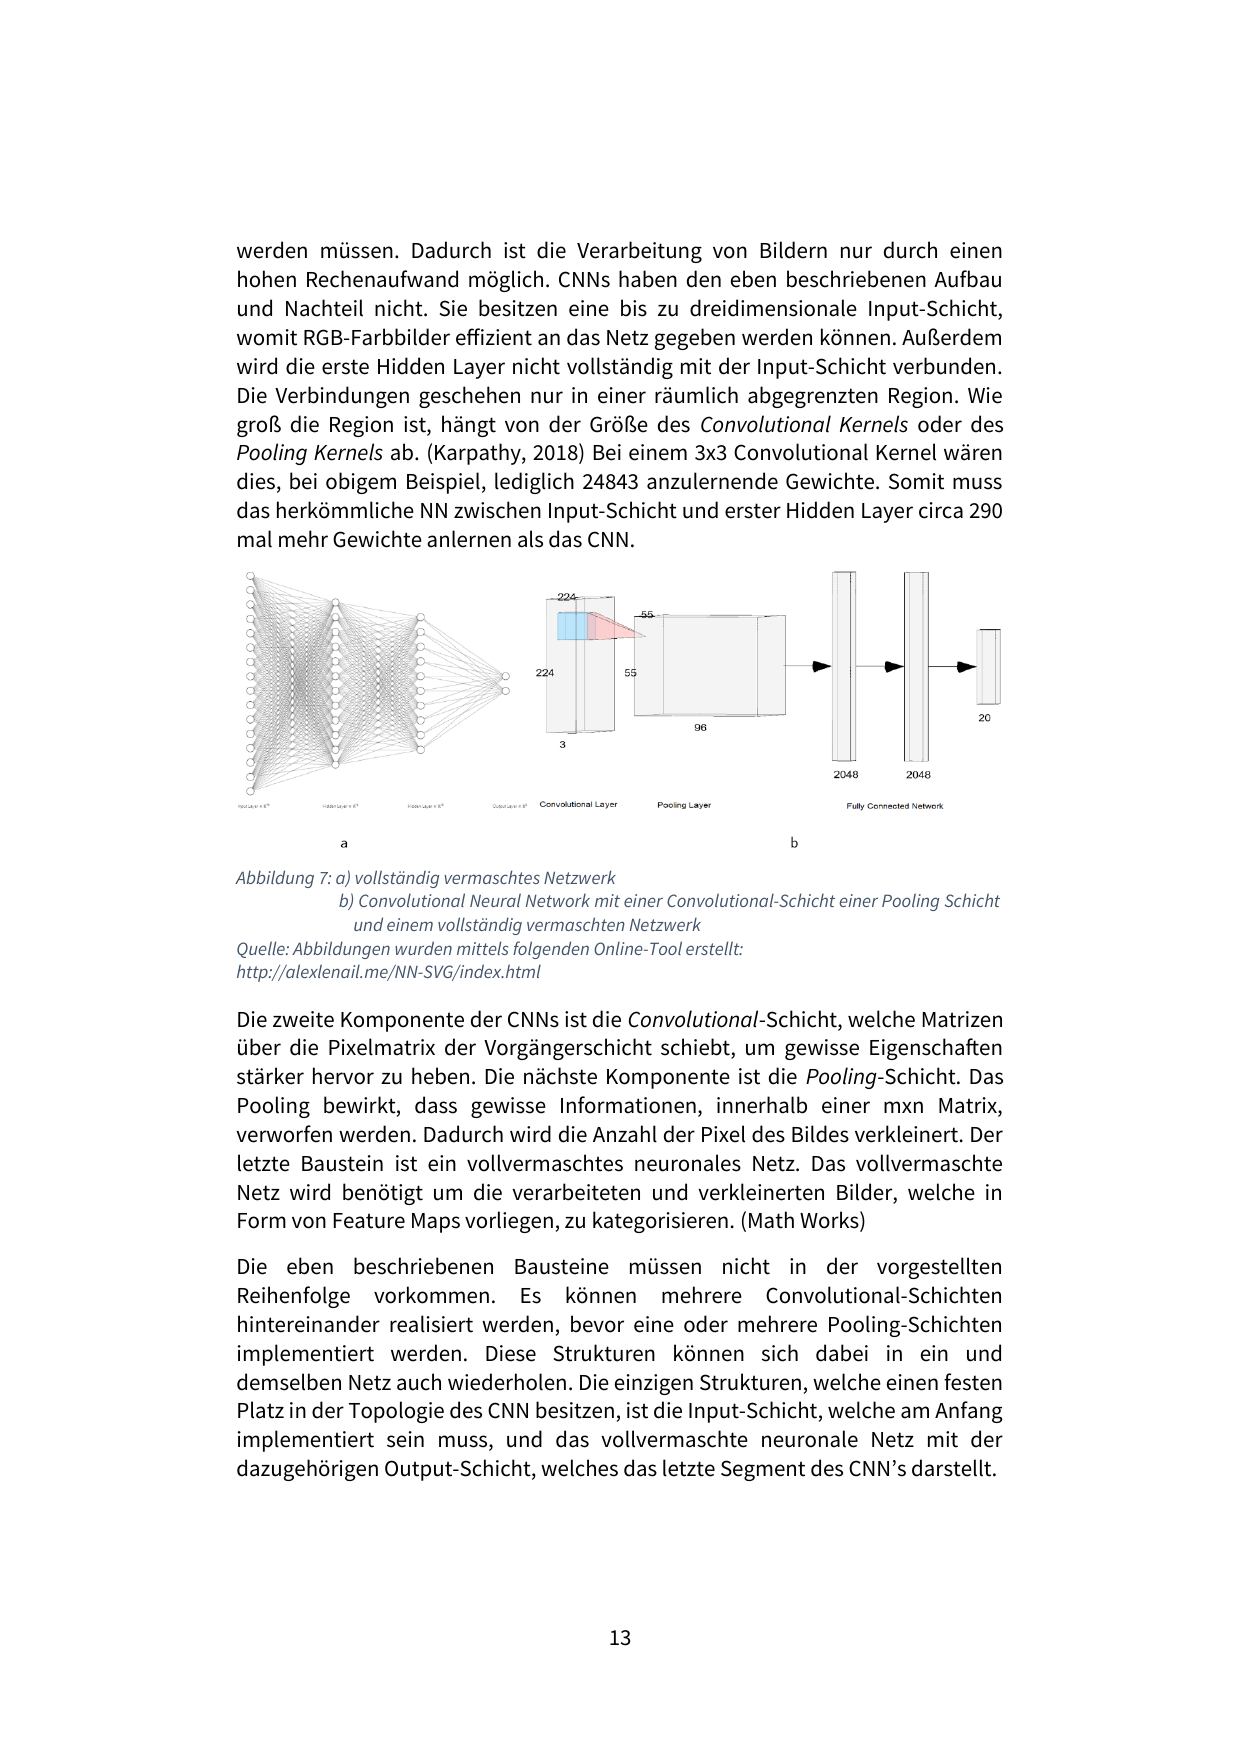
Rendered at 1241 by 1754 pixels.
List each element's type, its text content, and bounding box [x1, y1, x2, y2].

picture [236, 570, 1004, 850]
text Die zweite Komponente der CNNs ist die Convolutional-Schicht, welche Matrizen über die Pixelmatrix der Vorgängerschicht schiebt, um gewisse Eigenschaften stärker hervor zu heben. Die nächste Komponente ist die Pooling-Schicht. Das Pooling bewirkt, dass gewisse Informationen, innerhalb einer mxn Matrix, verworfen werden. Dadurch wird die Anzahl der Pixel des Bildes verkleinert. Der letzte Baustein ist ein vollvermaschtes neuronales Netz. Das vollvermaschte Netz wird benötigt um die verarbeiteten und verkleinerten Bilder, welche in Form von Feature Maps vorliegen, zu kategorisieren. [236, 1004, 1004, 1235]
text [236, 236, 1004, 554]
text Die eben beschriebenen Bausteine müssen nicht in der vorgestellten Reihenfolge vorkommen. Es können mehrere Convolutional-Schichten hintereinander realisiert werden, bevor eine oder mehrere Pooling-Schichten implementiert werden. Diese Strukturen können sich dabei in ein und demselben Netz auch wiederholen. Die einzigen Strukturen, welche einen festen Platz in der Topologie des CNN besitzen, ist die Input-Schicht, welche am Anfang implementiert sein muss, und das vollvermaschte neuronale Netz mit der dazugehörigen Output-Schicht, welches das letzte Segment des CNN’s darstellt. [236, 1252, 1004, 1483]
